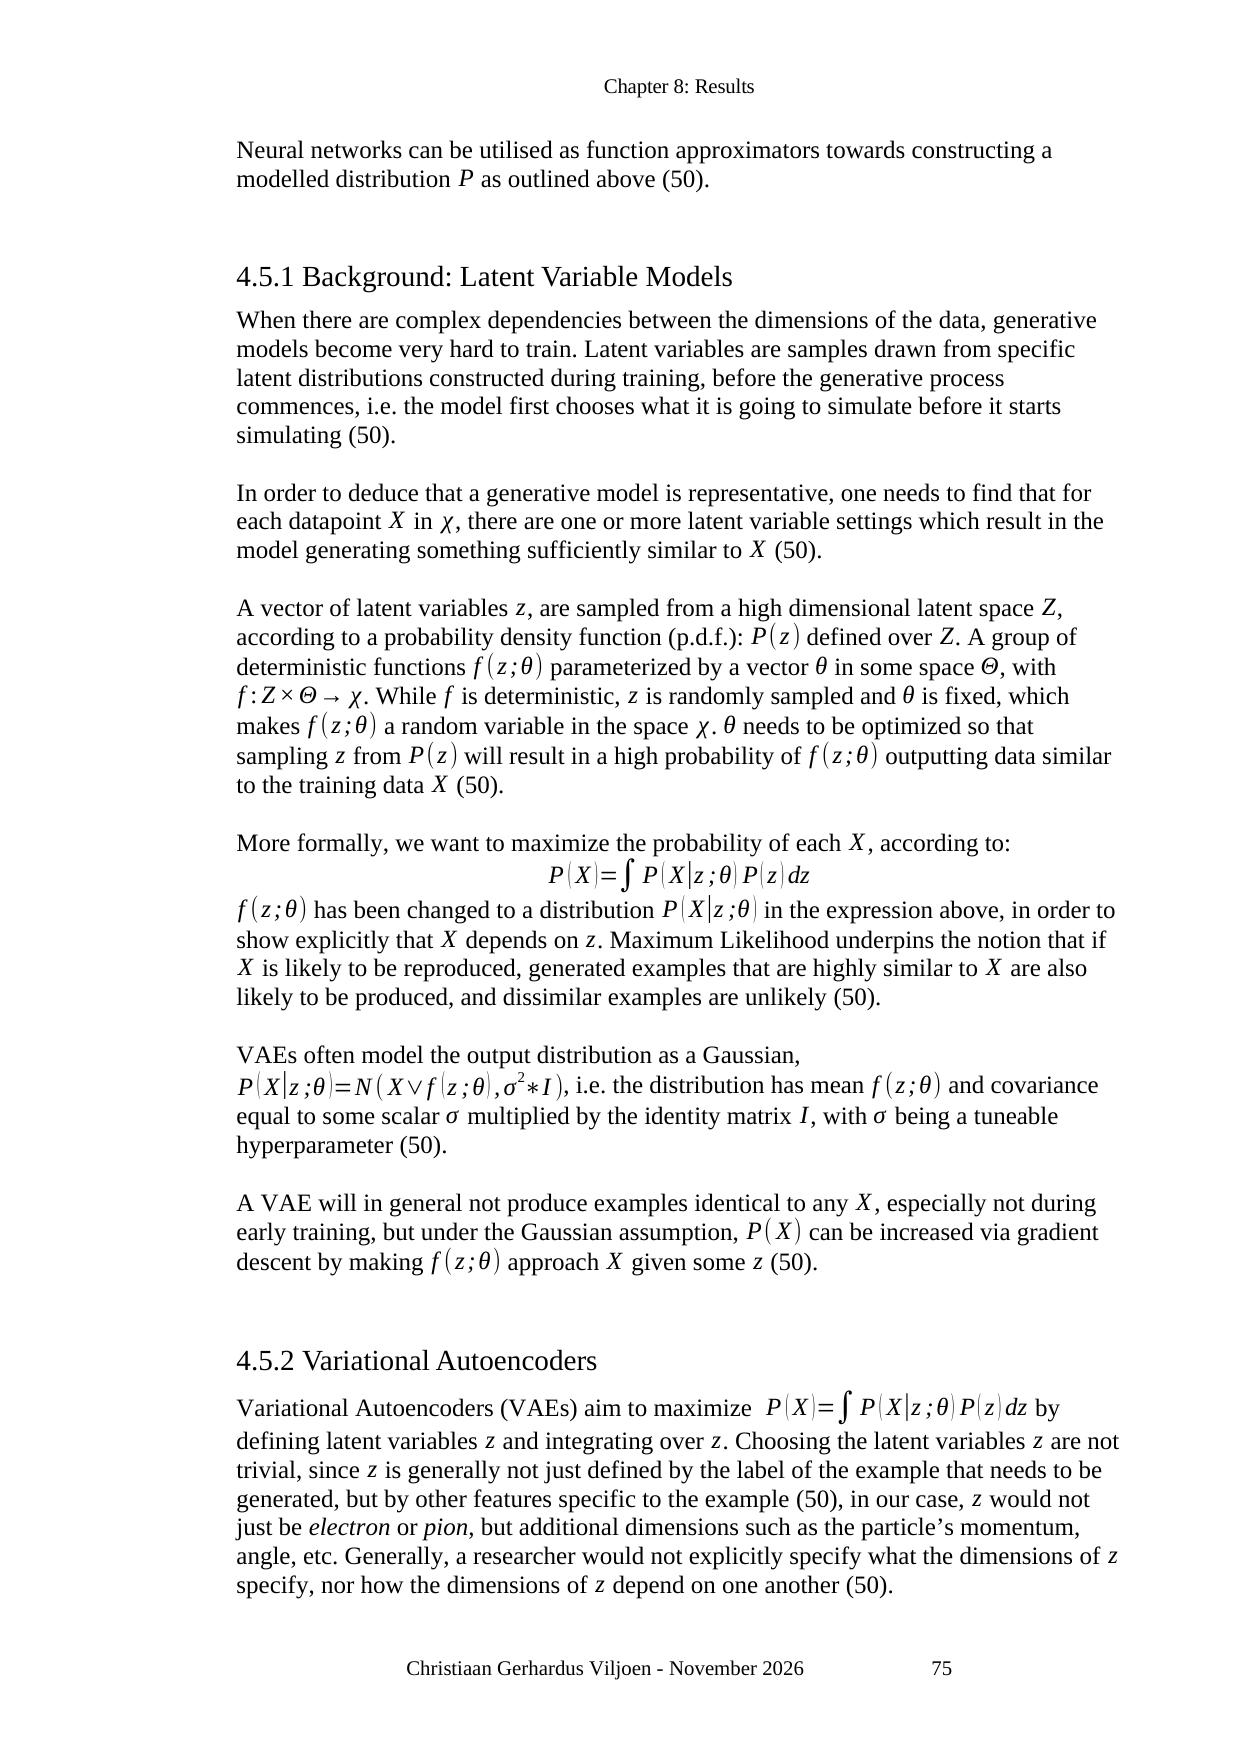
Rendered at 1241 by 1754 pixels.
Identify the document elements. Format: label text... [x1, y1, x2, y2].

text Neural networks can be utilised as function approximators towards constructing a modelled distribution as outlined above . [236, 135, 1122, 193]
subtitle Background: Latent Variable Models [236, 259, 1122, 293]
text A VAE will in general not produce examples identical to any , especially not during early training, but under the Gaussian assumption, can be increased via gradient descent by making approach given some . [236, 1188, 1122, 1276]
text VAEs often model the output distribution as a Gaussian, , i.e. the distribution has mean and covariance equal to some scalar multiplied by the identity matrix , with being a tuneable hyperparameter . [236, 1040, 1122, 1159]
text A vector of latent variables , are sampled from a high dimensional latent space , according to a probability density function (p.d.f.): defined over . A group of deterministic functions parameterized by a vector in some space , with . While is deterministic, is randomly sampled and is fixed, which makes a random variable in the space . needs to be optimized so that sampling from will result in a high probability of outputting data similar to the training data . [236, 593, 1122, 799]
text In order to deduce that a generative model is representative, one needs to find that for each datapoint in , there are one or more latent variable settings which result in the model generating something sufficiently similar to . [236, 478, 1122, 564]
subtitle Variational Autoencoders [236, 1343, 1122, 1376]
text Variational Autoencoders (VAEs) aim to maximize by defining latent variables and integrating over . Choosing the latent variables are not trivial, since is generally not just defined by the label of the example that needs to be generated, but by other features specific to the example , in our case, would not just be electron or pion, but additional dimensions such as the particle’s momentum, angle, etc. Generally, a researcher would not explicitly specify what the dimensions of specify, nor how the dimensions of depend on one another . [236, 1389, 1122, 1599]
text When there are complex dependencies between the dimensions of the data, generative models become very hard to train. Latent variables are samples drawn from specific latent distributions constructed during training, before the generative process commences, i.e. the model first chooses what it is going to simulate before it starts simulating . [236, 305, 1122, 449]
text has been changed to a distribution in the expression above, in order to show explicitly that depends on . Maximum Likelihood underpins the notion that if is likely to be reproduced, generated examples that are highly similar to are also likely to be produced, and dissimilar examples are unlikely . [236, 894, 1122, 1011]
text More formally, we want to maximize the probability of each , according to: [236, 828, 1122, 856]
